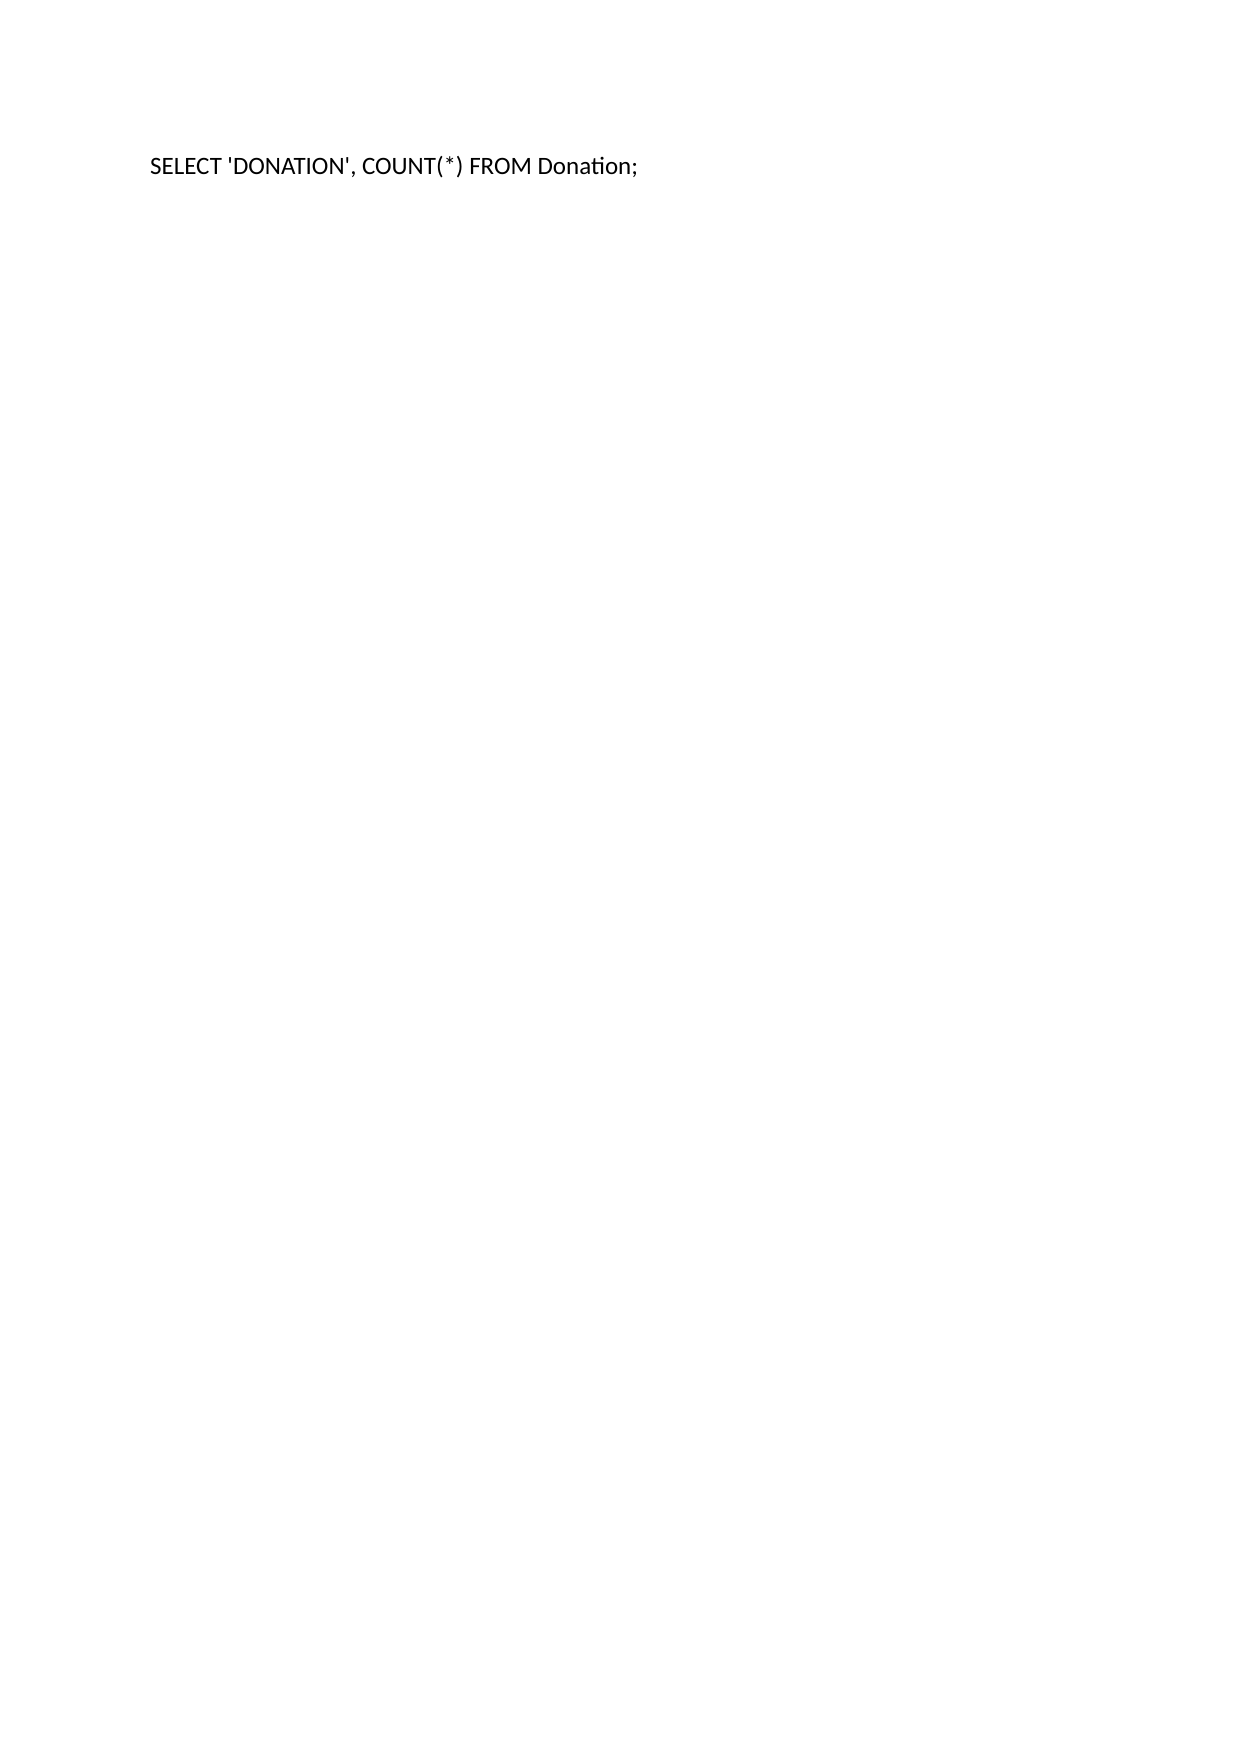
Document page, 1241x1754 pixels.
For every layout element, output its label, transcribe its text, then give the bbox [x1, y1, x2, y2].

text SELECT 'DONATION', COUNT(*) FROM Donation; [150, 150, 1090, 181]
